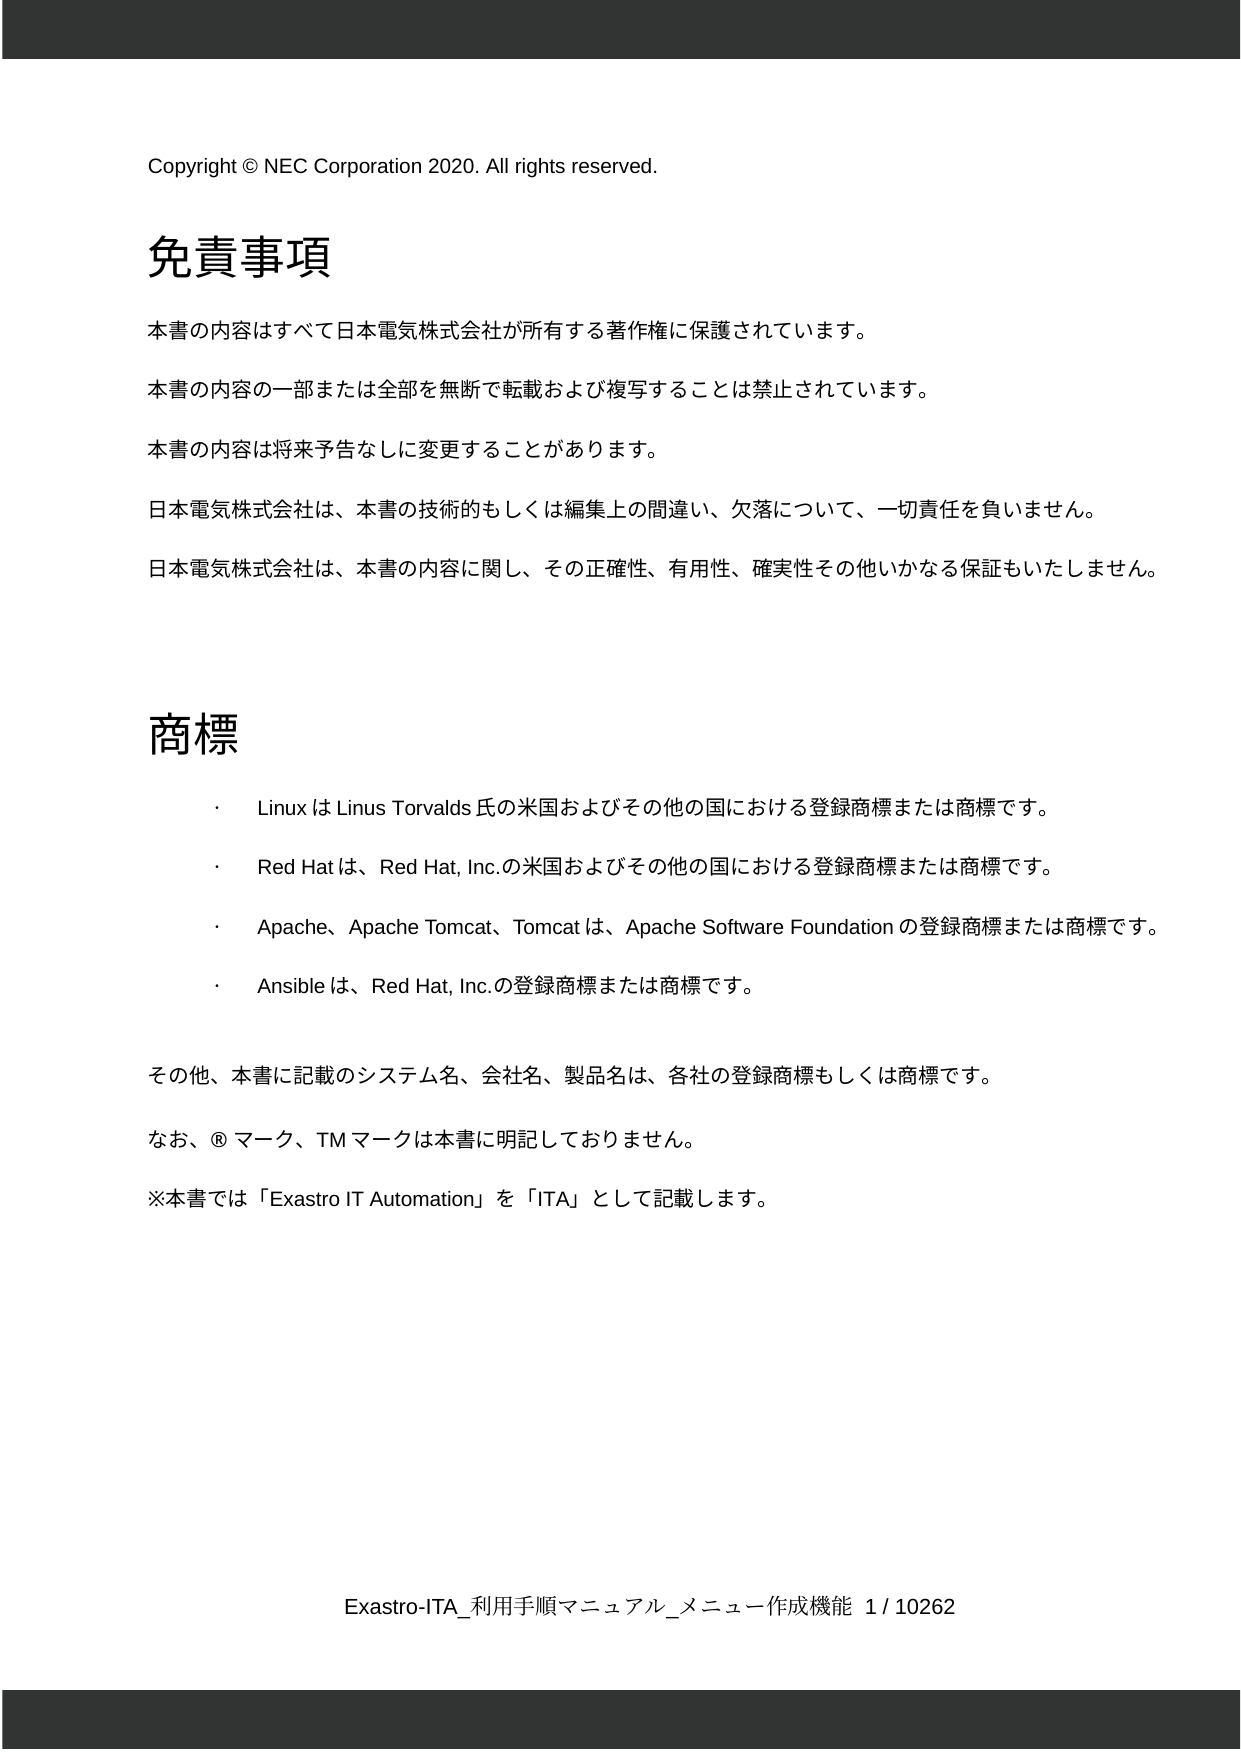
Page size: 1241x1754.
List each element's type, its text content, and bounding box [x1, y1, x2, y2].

text 本書の内容はすべて日本電気株式会社が所有する著作権に保護されています。 [148, 299, 1152, 359]
text なお、® マーク、TMマークは本書に明記しておりません。 [148, 1108, 1152, 1168]
list LinuxはLinus Torvalds氏の米国およびその他の国における登録商標または商標です。 [213, 776, 1152, 836]
text Copyright © NEC Corporation 2020. All rights reserved. [148, 151, 1152, 180]
text 本書の内容の一部または全部を無断で転載および複写することは禁止されています。 [148, 359, 1152, 419]
text 本書の内容は将来予告なしに変更することがあります。 [148, 419, 1152, 478]
text その他、本書に記載のシステム名、会社名、製品名は、各社の登録商標もしくは商標です。 [148, 1044, 1152, 1104]
text 日本電気株式会社は、本書の内容に関し、その正確性、有用性、確実性その他いかなる保証もいたしません。 [148, 538, 1152, 657]
text 日本電気株式会社は、本書の技術的もしくは編集上の間違い、欠落について、一切責任を負いません。 [148, 478, 1152, 538]
picture [2, 0, 1241, 59]
list Ansibleは、Red Hat, Inc.の登録商標または商標です。 [213, 955, 1152, 1014]
picture [2, 1690, 1241, 1749]
list Red Hatは、Red Hat, Inc.の米国およびその他の国における登録商標または商標です。 [213, 836, 1152, 895]
text ※本書では「Exastro IT Automation」を「ITA」として記載します。 [148, 1168, 1152, 1227]
text 商標 [148, 687, 1152, 776]
list Apache、Apache Tomcat、Tomcatは、Apache Software Foundationの登録商標または商標です。 [213, 895, 1152, 955]
text 免責事項 [148, 210, 1152, 299]
